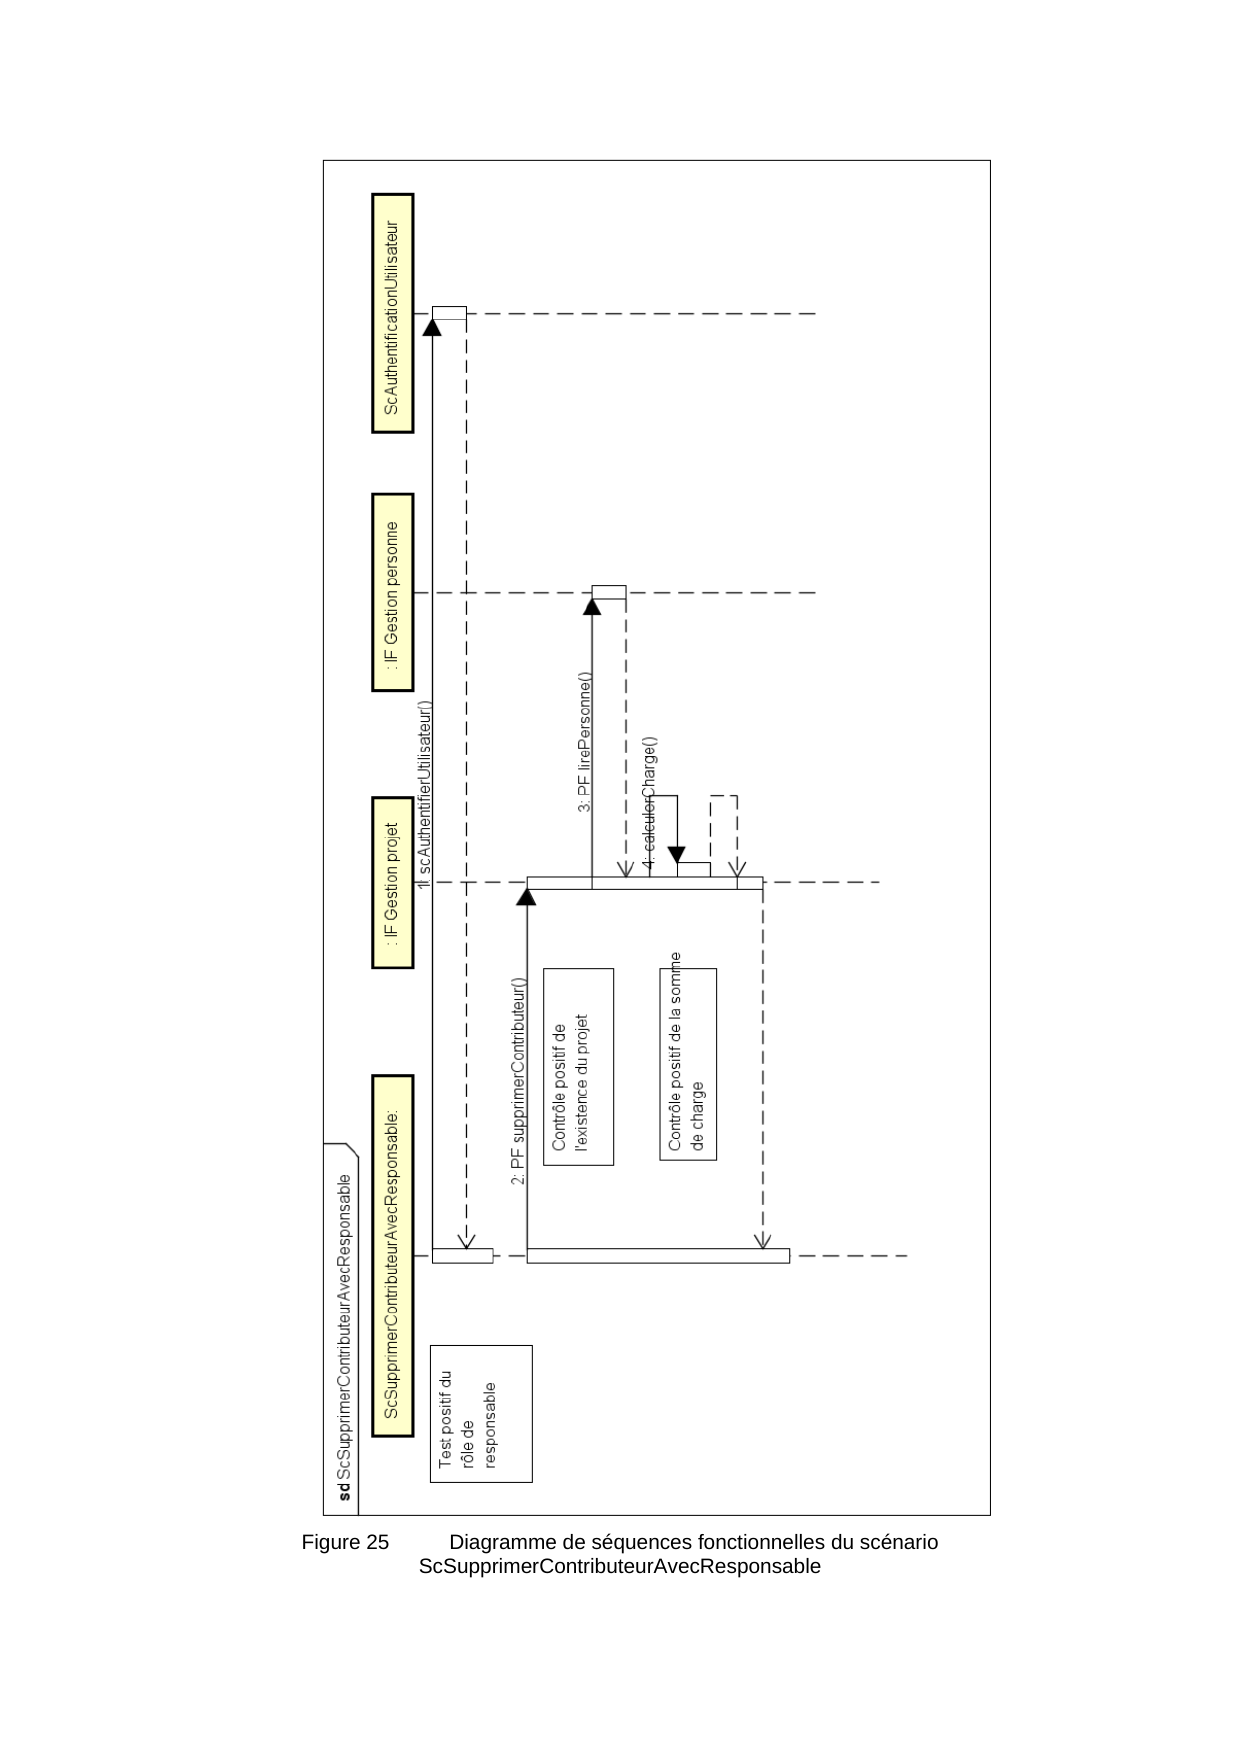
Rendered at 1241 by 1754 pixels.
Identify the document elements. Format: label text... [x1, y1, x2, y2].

picture [310, 149, 1002, 1527]
